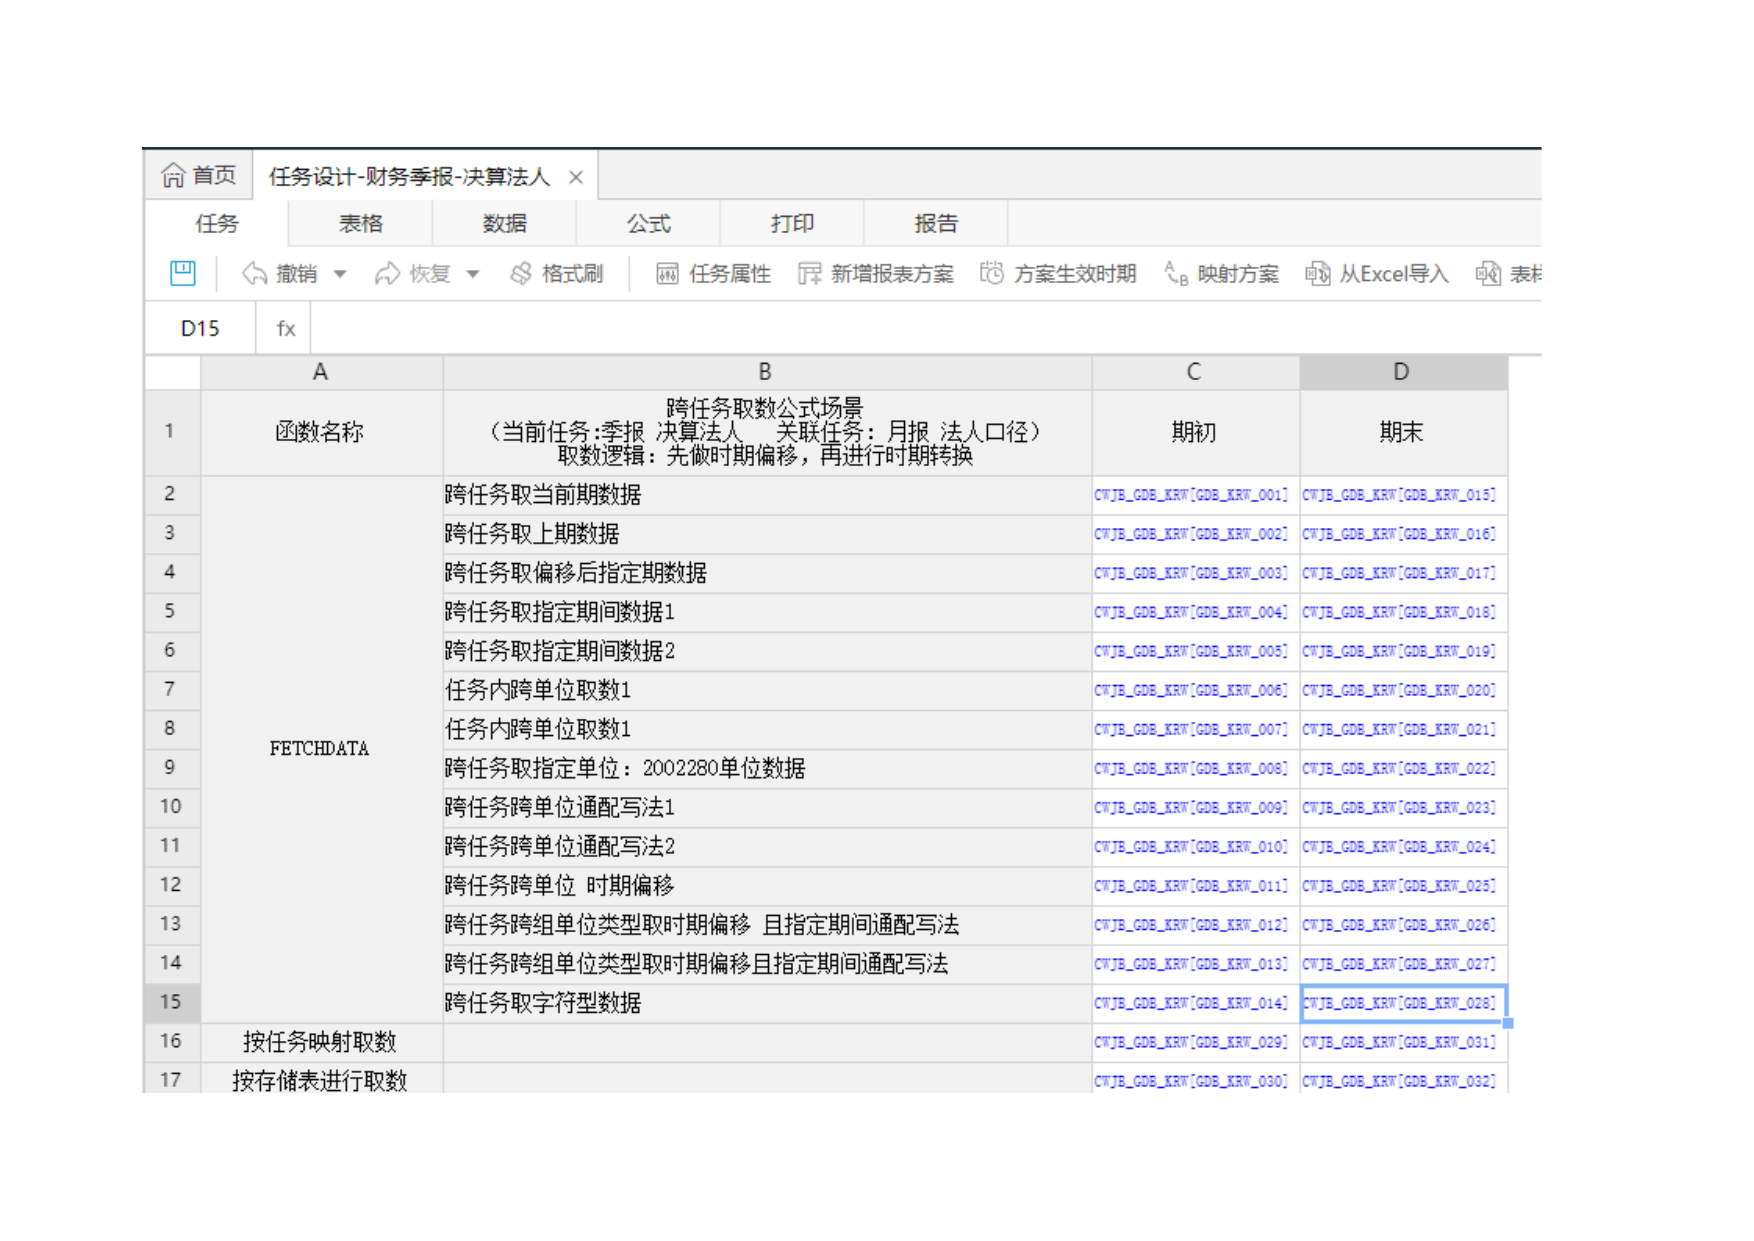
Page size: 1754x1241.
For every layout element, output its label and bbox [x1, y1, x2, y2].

picture [141, 147, 1542, 1093]
